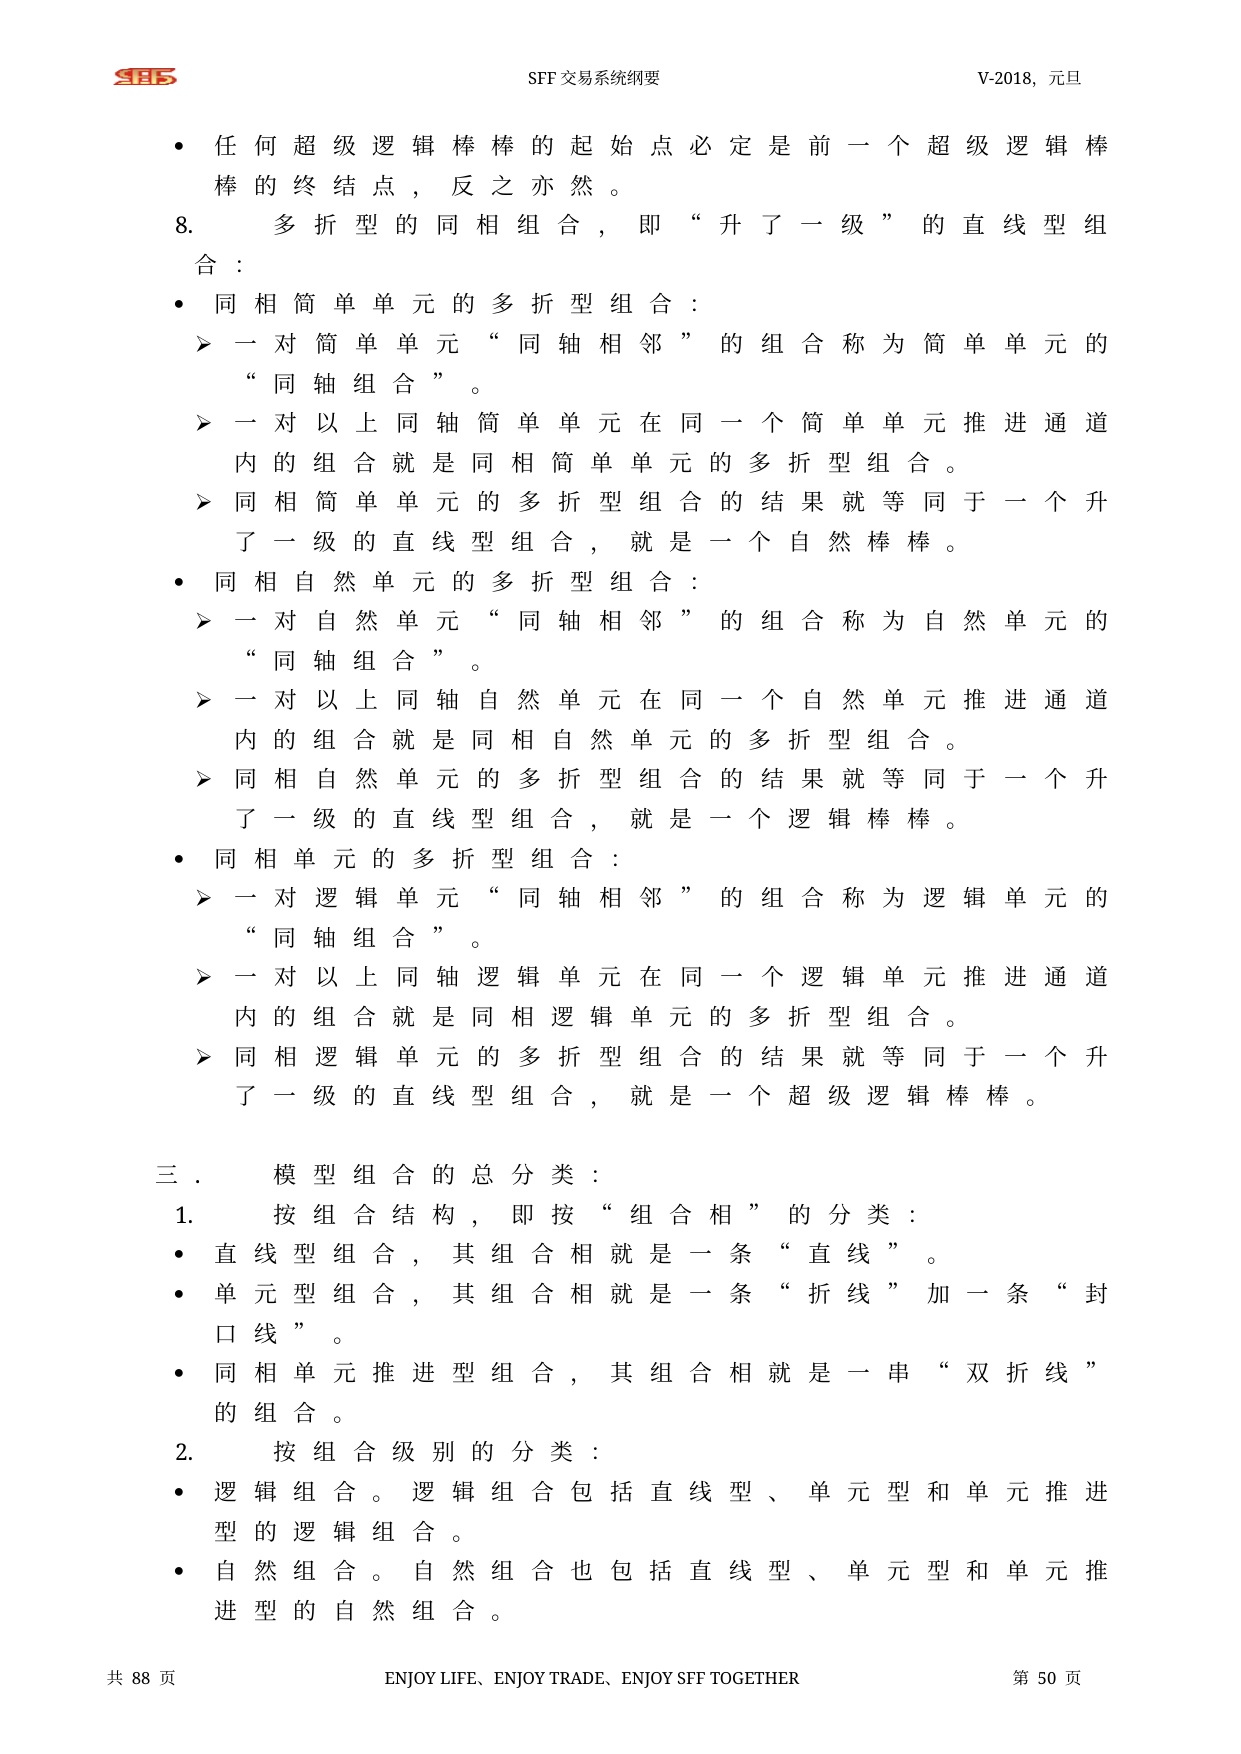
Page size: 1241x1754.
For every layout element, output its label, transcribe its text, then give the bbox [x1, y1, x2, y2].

list 一对以上同轴自然单元在同一个自然单元推进通道内的组合就是同相自然单元的多折型组合。 [189, 679, 1125, 758]
list 一对以上同轴简单单元在同一个简单单元推进通道内的组合就是同相简单单元的多折型组合。 [189, 402, 1125, 481]
list 按组合级别的分类： [160, 1431, 1125, 1471]
list 一对简单单元“同轴相邻”的组合称为简单单元的“同轴组合”。 [189, 323, 1125, 402]
list 同相单元的多折型组合： [174, 837, 1125, 877]
list 同相简单单元的多折型组合： [174, 283, 1125, 323]
list 同相自然单元的多折型组合的结果就等同于一个升了一级的直线型组合，就是一个逻辑棒棒。 [189, 758, 1125, 837]
list 单元型组合，其组合相就是一条“折线”加一条“封口线”。 [174, 1273, 1125, 1352]
list 逻辑组合。逻辑组合包括直线型、单元型和单元推进型的逻辑组合。 [174, 1471, 1125, 1550]
list 同相单元推进型组合，其组合相就是一串“双折线”的组合。 [174, 1352, 1125, 1431]
list 任何超级逻辑棒棒的起始点必定是前一个超级逻辑棒棒的终结点，反之亦然。 [174, 125, 1125, 204]
list 同相简单单元的多折型组合的结果就等同于一个升了一级的直线型组合，就是一个自然棒棒。 [189, 481, 1125, 560]
picture [106, 68, 188, 85]
list 一对逻辑单元“同轴相邻”的组合称为逻辑单元的“同轴组合”。 [189, 877, 1125, 956]
list 自然组合。自然组合也包括直线型、单元型和单元推进型的自然组合。 [174, 1550, 1125, 1629]
list 模型组合的总分类： [145, 1154, 1125, 1194]
list 多折型的同相组合，即“升了一级”的直线型组合： [160, 204, 1125, 283]
list 直线型组合，其组合相就是一条“直线”。 [174, 1233, 1125, 1273]
list 一对自然单元“同轴相邻”的组合称为自然单元的“同轴组合”。 [189, 600, 1125, 679]
list 同相自然单元的多折型组合： [174, 560, 1125, 600]
list 同相逻辑单元的多折型组合的结果就等同于一个升了一级的直线型组合，就是一个超级逻辑棒棒。 [189, 1035, 1125, 1114]
list 一对以上同轴逻辑单元在同一个逻辑单元推进通道内的组合就是同相逻辑单元的多折型组合。 [189, 956, 1125, 1035]
list 按组合结构，即按“组合相”的分类： [160, 1194, 1125, 1233]
